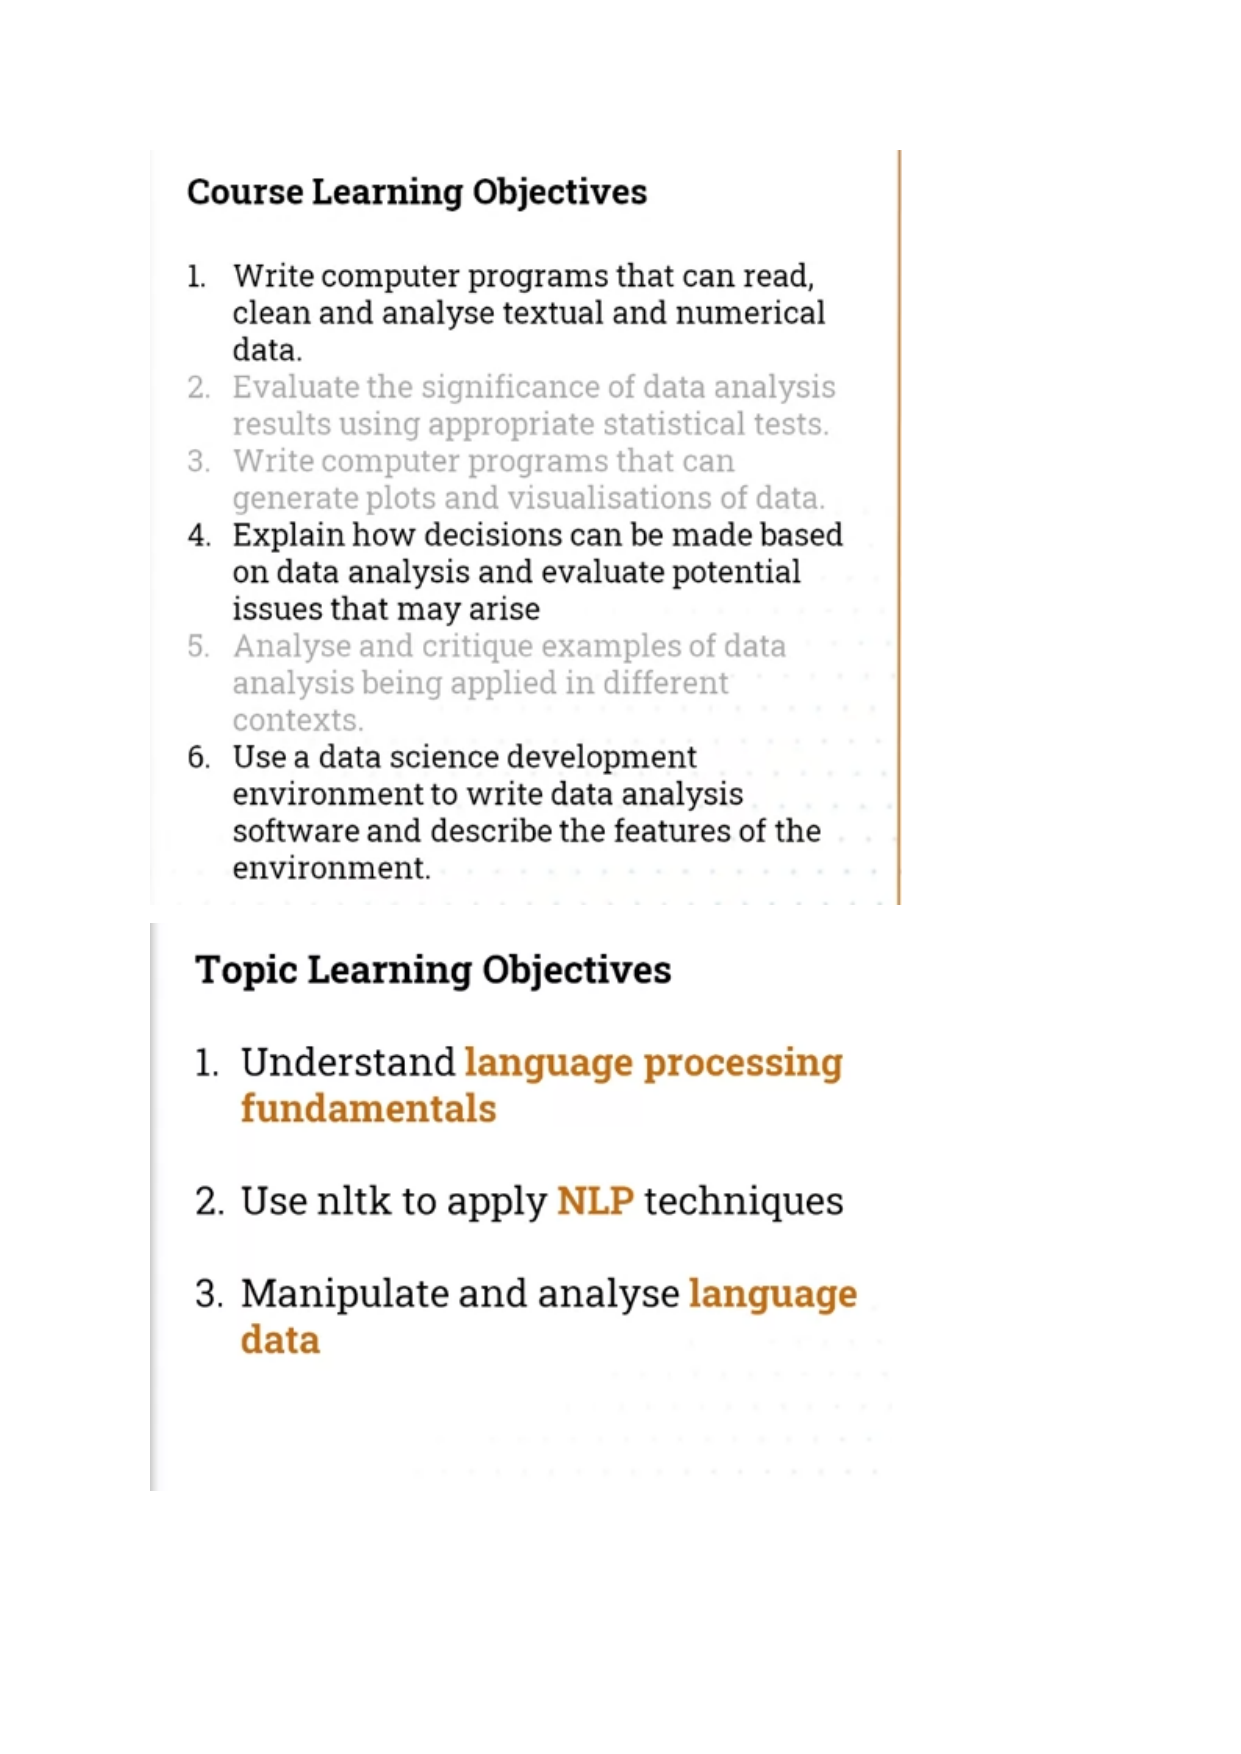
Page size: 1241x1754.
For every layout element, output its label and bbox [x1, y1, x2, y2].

picture [150, 150, 902, 905]
picture [150, 923, 893, 1491]
